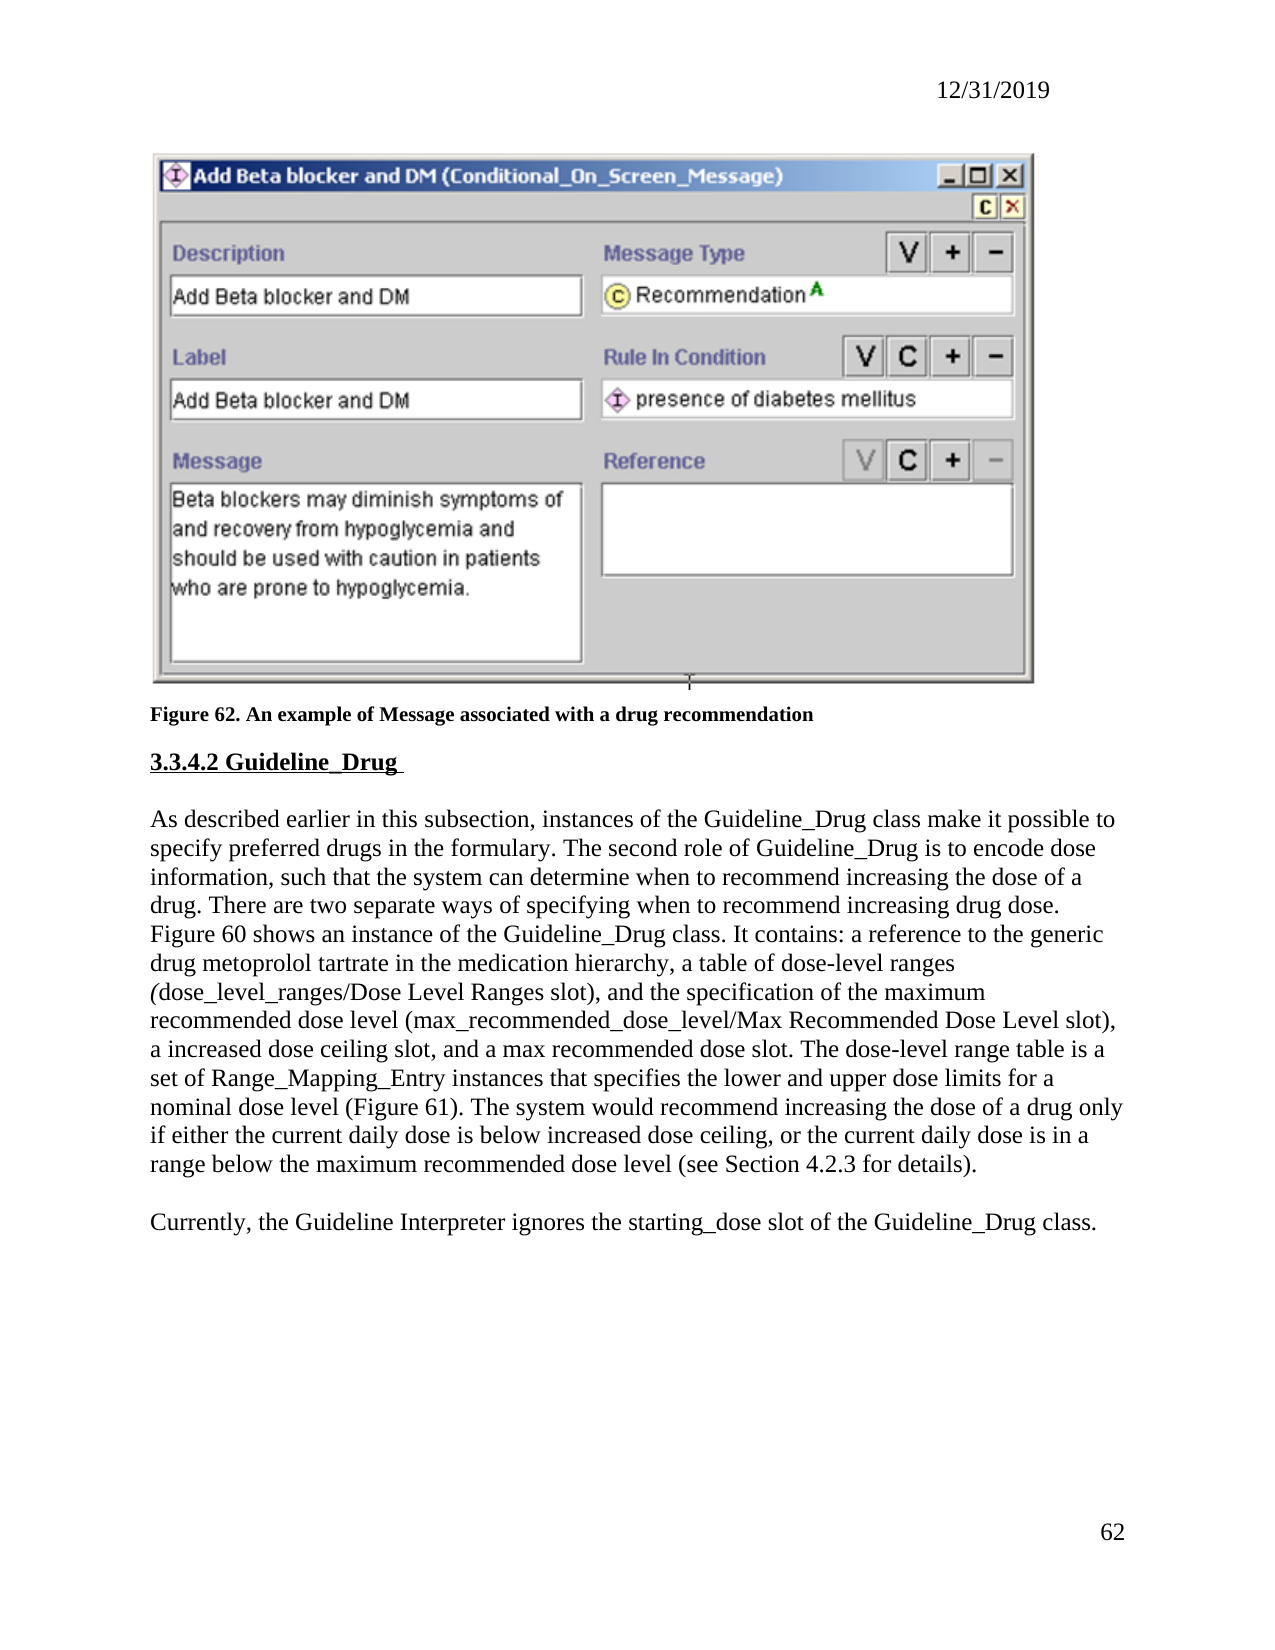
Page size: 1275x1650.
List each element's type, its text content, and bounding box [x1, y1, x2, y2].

picture [150, 150, 1039, 690]
text As described earlier in this subsection, instances of the Guideline_Drug class make it possible to specify preferred drugs in the formulary. The second role of Guideline_Drug is to encode dose information, such that the system can determine when to recommend increasing the dose of a drug. There are two separate ways of specifying when to recommend increasing drug dose. Figure 60 shows an instance of the Guideline_Drug class. It contains: a reference to the generic drug metoprolol tartrate in the medication hierarchy, a table of dose-level ranges (dose_level_ranges/Dose Level Ranges slot), and the specification of the maximum recommended dose level (max_recommended_dose_level/Max Recommended Dose Level slot), a increased dose ceiling slot, and a max recommended dose slot. The dose-level range table is a set of Range_Mapping_Entry instances that specifies the lower and upper dose limits for a nominal dose level (Figure 61). The system would recommend increasing the dose of a drug only if either the current daily dose is below increased dose ceiling, or the current daily dose is in a range below the maximum recommended dose level (see Section 4.2.3 for details). [150, 804, 1125, 1178]
subtitle ​3.3.4.2​ Guideline_Drug [150, 747, 1125, 775]
text Currently, the Guideline Interpreter ignores the starting_dose slot of the Guideline_Drug class. [150, 1207, 1125, 1235]
